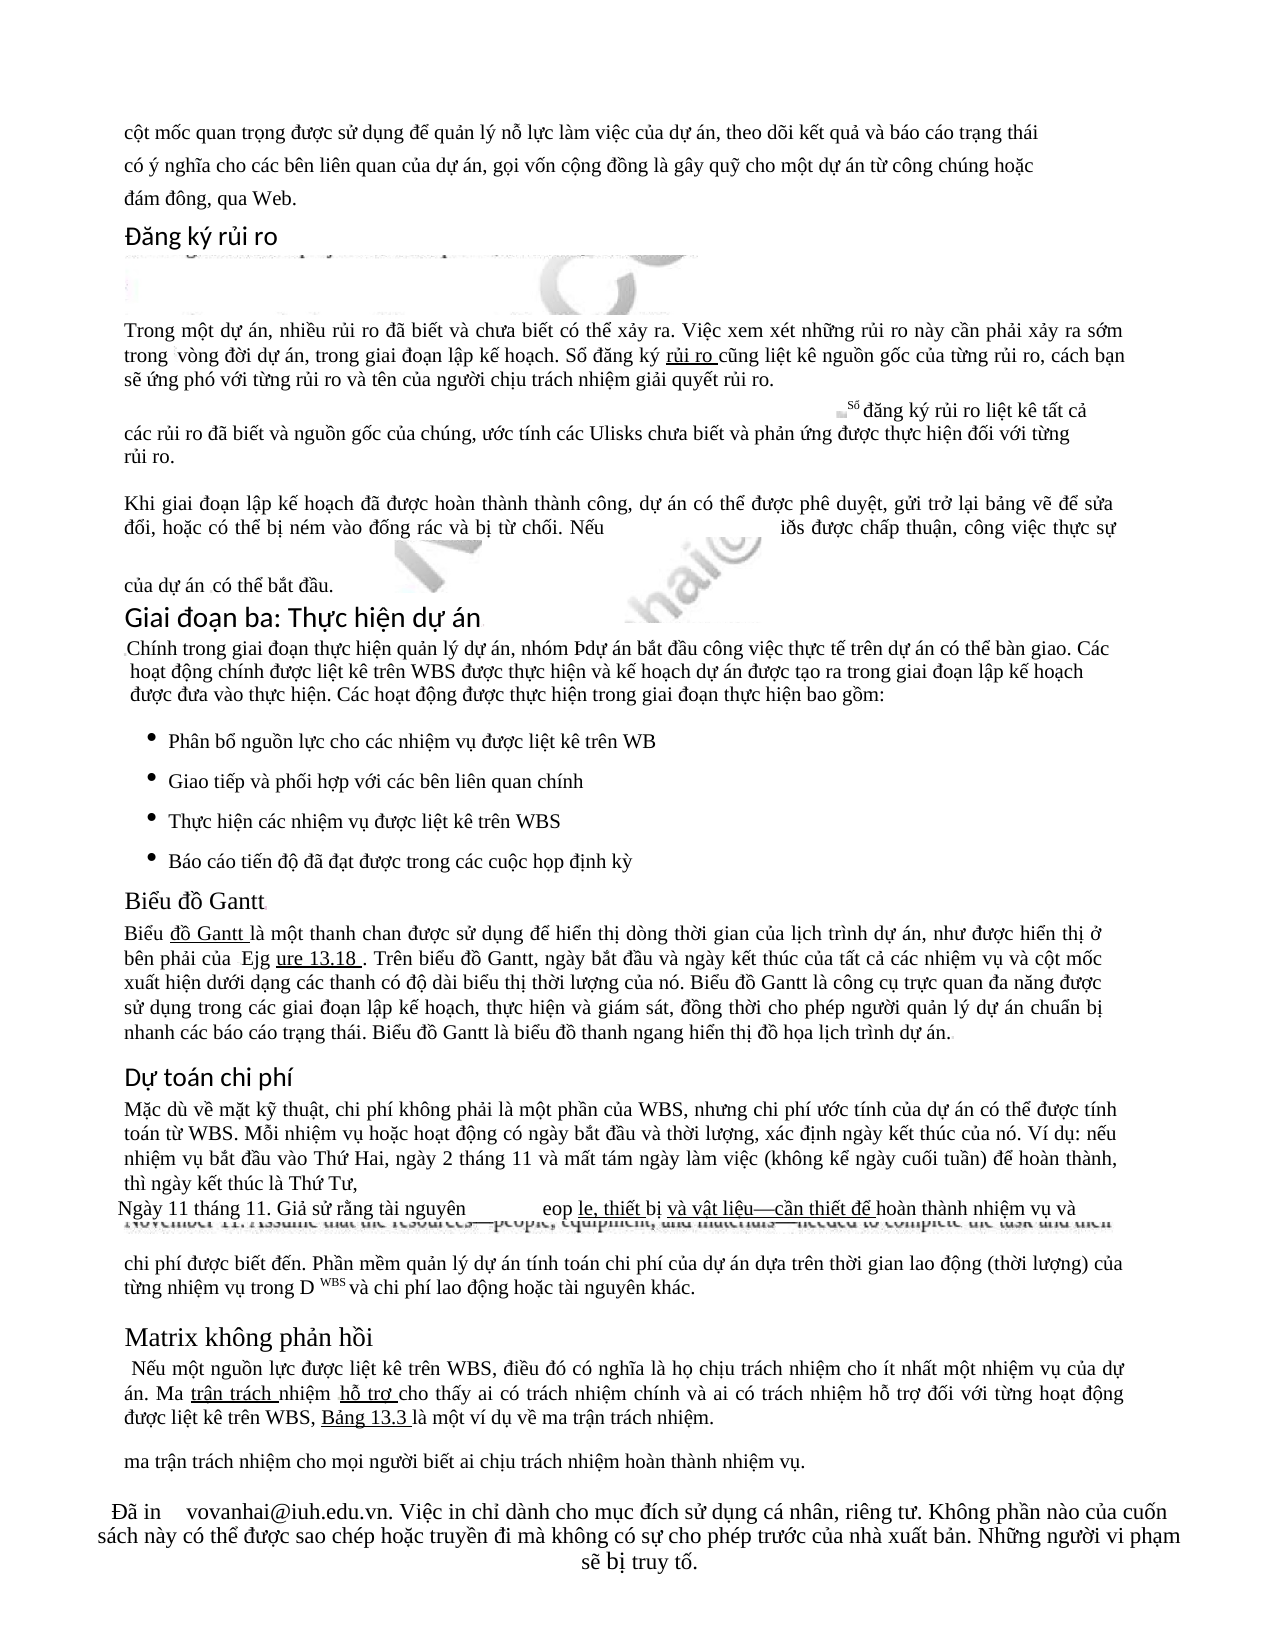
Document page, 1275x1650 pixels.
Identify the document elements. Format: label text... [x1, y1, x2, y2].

text Chính trong giai đoạn thực hiện quản lý dự án, nhóm Þdự án bắt đầu công việc thực tế trên dự án có thể bàn giao. Các hoạt động chính được liệt kê trên WBS được thực hiện và kế hoạch dự án được tạo ra trong giai đoạn lập kế hoạch được đưa vào thực hiện. Các hoạt động được thực hiện trong giai đoạn thực hiện bao gồm: [124, 636, 1127, 706]
text Nếu một nguồn lực được liệt kê trên WBS, điều đó có nghĩa là họ chịu trách nhiệm cho ít nhất một nhiệm vụ của dự án. Ma trận trách nhiệm hỗ trợ cho thấy ai có trách nhiệm chính và ai có trách nhiệm hỗ trợ đối với từng hoạt động được liệt kê trên WBS, Bảng 13.3 là một ví dụ về ma trận trách nhiệm. [124, 1356, 1126, 1429]
text ma trận trách nhiệm cho mọi người biết ai chịu trách nhiệm hoàn thành nhiệm vụ. [124, 1449, 1126, 1473]
text Biểu đồ Gantt là một thanh chan được sử dụng để hiển thị dòng thời gian của lịch trình dự án, như được hiển thị ở bên phải của Ejg ure 13.18 . Trên biểu đồ Gantt, ngày bắt đầu và ngày kết thúc của tất cả các nhiệm vụ và cột mốc xuất hiện dưới dạng các thanh có độ dài biểu thị thời lượng của nó. Biểu đồ Gantt là công cụ trực quan đa năng được sử dụng trong các giai đoạn lập kế hoạch, thực hiện và giám sát, đồng thời cho phép người quản lý dự án chuẩn bị nhanh các báo cáo trạng thái. Biểu đồ Gantt là biểu đồ thanh ngang hiển thị đồ họa lịch trình dự án. [124, 921, 1104, 1044]
picture [125, 255, 698, 315]
text Sổ đăng ký rủi ro liệt kê tất cả các rủi ro đã biết và nguồn gốc của chúng, ước tính các Ulisks chưa biết và phản ứng được thực hiện đối với từng rủi ro. [124, 399, 1095, 468]
list Báo cáo tiến độ đã đạt được trong các cuộc họp định kỳ [146, 838, 1126, 876]
subtitle Biểu đồ Gantt [124, 886, 1184, 914]
text Trong một dự án, nhiều rủi ro đã biết và chưa biết có thể xảy ra. Việc xem xét những rủi ro này cần phải xảy ra sớm trong vòng đời dự án, trong giai đoạn lập kế hoạch. Sổ đăng ký rủi ro cũng liệt kê nguồn gốc của từng rủi ro, cách bạn sẽ ứng phó với từng rủi ro và tên của người chịu trách nhiệm giải quyết rủi ro. [124, 318, 1126, 391]
picture [394, 540, 482, 593]
list Phân bổ nguồn lực cho các nhiệm vụ được liệt kê trên WB [146, 718, 1126, 756]
text Ngày 11 tháng 11. Giả sử rằng tài nguyên eop le, thiết bị và vật liệu—cần thiết để hoàn thành nhiệm vụ và [94, 1196, 1184, 1220]
subtitle Matrix không phản hồi [124, 1321, 724, 1352]
picture [123, 1221, 1114, 1234]
text chi phí được biết đến. Phần mềm quản lý dự án tính toán chi phí của dự án dựa trên thời gian lao động (thời lượng) của từng nhiệm vụ trong D WBS và chi phí lao động hoặc tài nguyên khác. [124, 1250, 1126, 1299]
subtitle Giai đoạn ba: Thực hiện dự án [124, 599, 761, 634]
picture [836, 411, 847, 418]
subtitle Dự toán chi phí [124, 1060, 850, 1093]
list Thực hiện các nhiệm vụ được liệt kê trên WBS [146, 798, 1126, 836]
list Giao tiếp và phối hợp với các bên liên quan chính [146, 758, 1126, 796]
text cột mốc quan trọng được sử dụng để quản lý nỗ lực làm việc của dự án, theo dõi kết quả và báo cáo trạng thái có ý nghĩa cho các bên liên quan của dự án, gọi vốn cộng đồng là gây quỹ cho một dự án từ công chúng hoặc đám đông, qua Web. [124, 120, 1044, 210]
text Khi giai đoạn lập kế hoạch đã được hoàn thành thành công, dự án có thể được phê duyệt, gửi trở lại bảng vẽ để sửa đổi, hoặc có thể bị ném vào đống rác và bị từ chối. Nếu iðs được chấp thuận, công việc thực sự của dự án có thể bắt đầu. [124, 491, 1116, 597]
picture [173, 346, 178, 362]
picture [624, 537, 762, 623]
text Mặc dù về mặt kỹ thuật, chi phí không phải là một phần của WBS, nhưng chi phí ước tính của dự án có thể được tính toán từ WBS. Mỗi nhiệm vụ hoặc hoạt động có ngày bắt đầu và thời lượng, xác định ngày kết thúc của nó. Ví dụ: nếu nhiệm vụ bắt đầu vào Thứ Hai, ngày 2 tháng 11 và mất tám ngày làm việc (không kể ngày cuối tuần) để hoàn thành, thì ngày kết thúc là Thứ Tư, [124, 1097, 1119, 1195]
